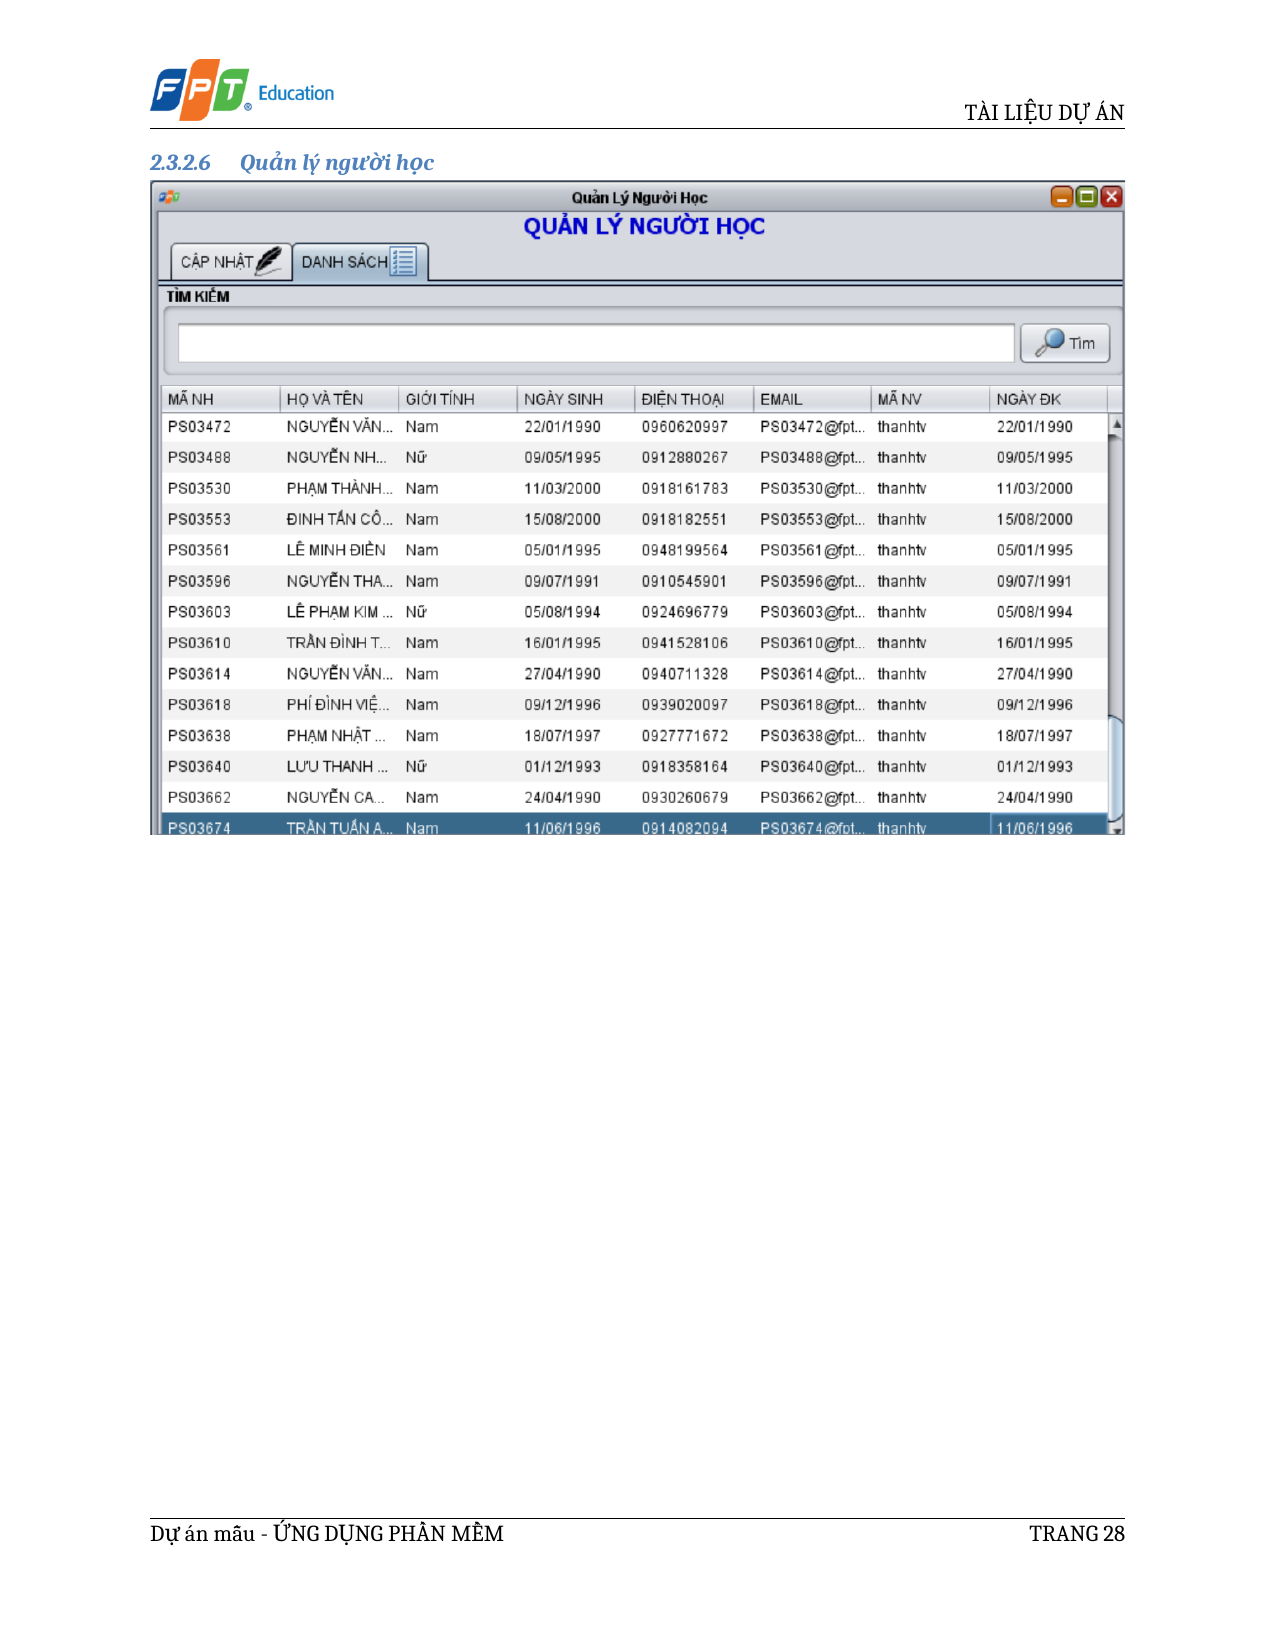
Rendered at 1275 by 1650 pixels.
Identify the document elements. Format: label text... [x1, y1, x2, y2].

picture [150, 180, 1125, 835]
subtitle Quản lý người học [150, 150, 1125, 176]
picture [150, 59, 336, 121]
